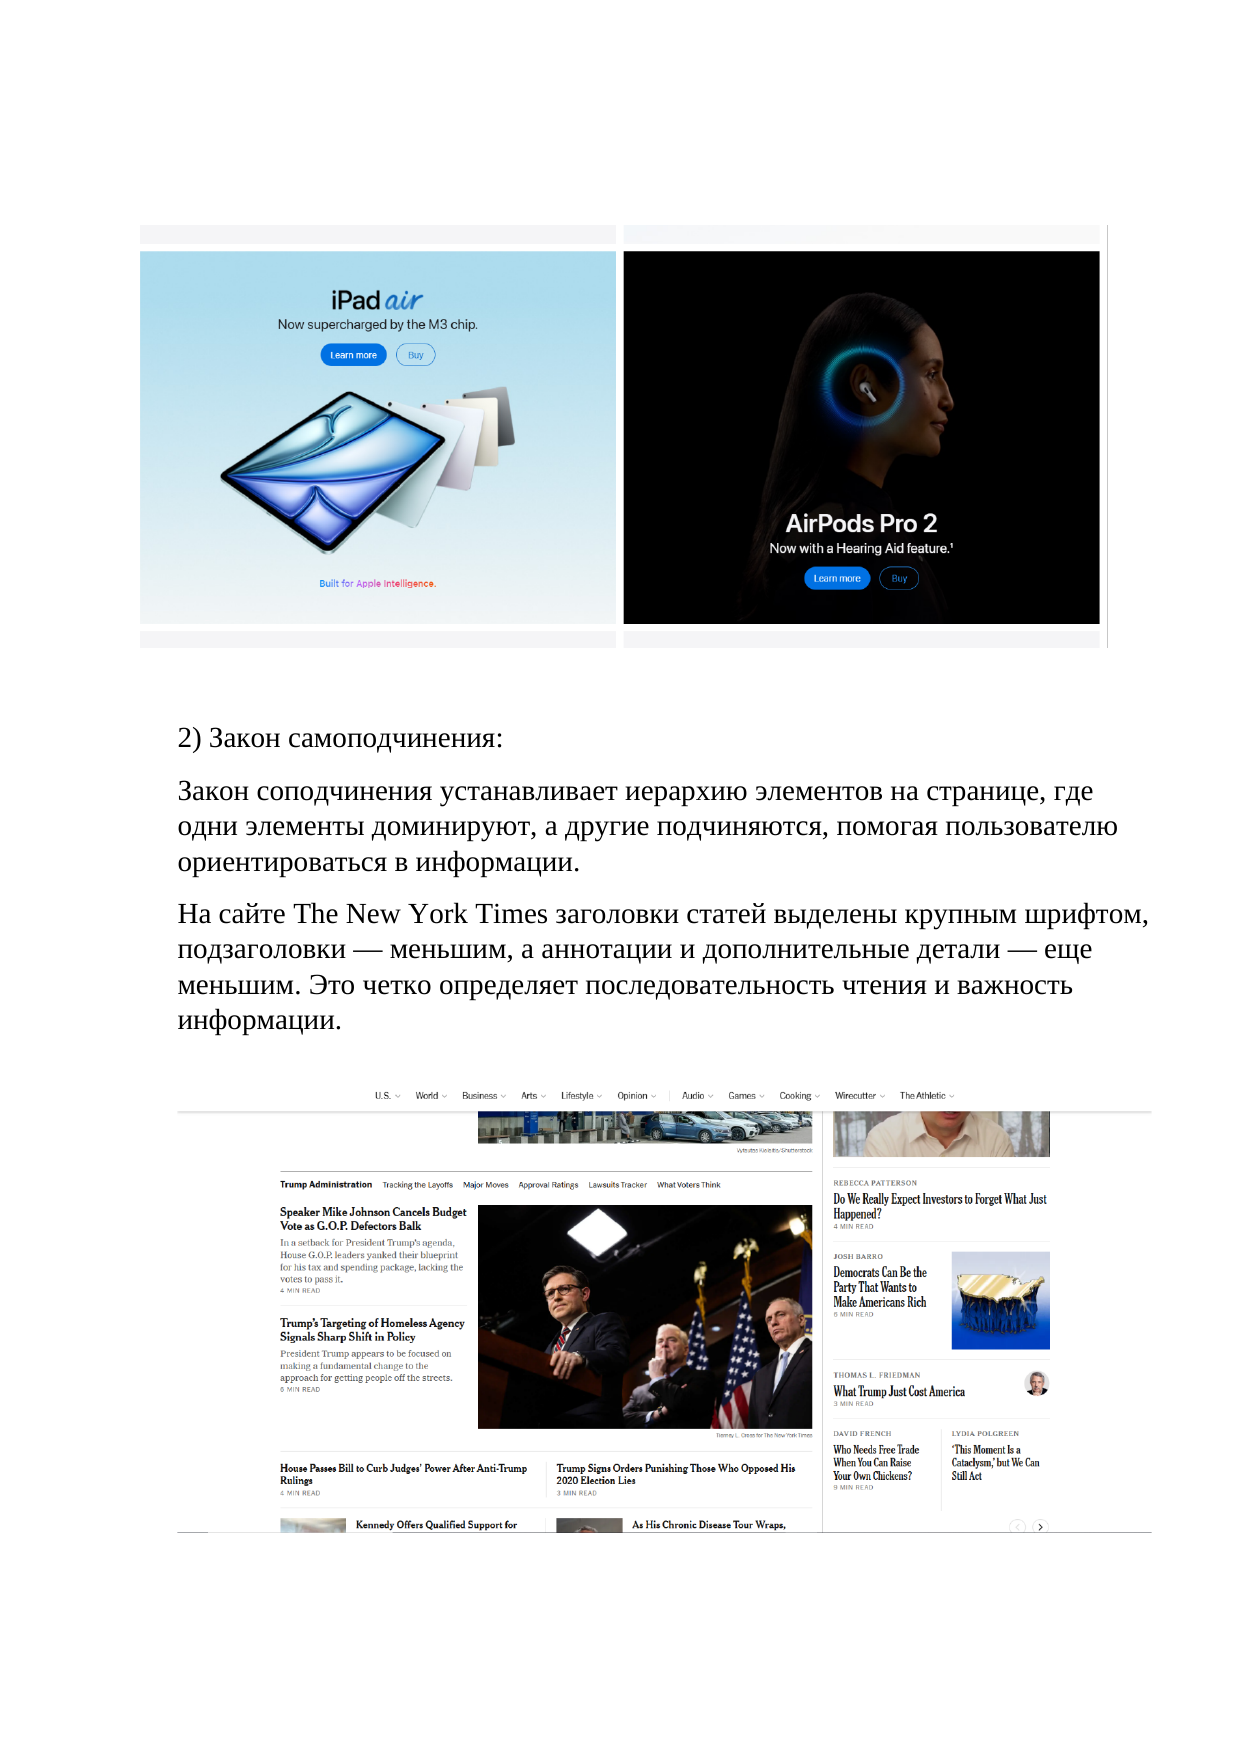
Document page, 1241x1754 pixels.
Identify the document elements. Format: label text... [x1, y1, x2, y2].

text Закон соподчинения устанавливает иерархию элементов на странице, где одни элементы доминируют, а другие подчиняются, помогая пользователю ориентироваться в информации. [177, 773, 1152, 877]
picture [132, 225, 1108, 648]
picture [177, 1081, 1152, 1533]
text На сайте The New York Times заголовки статей выделены крупным шрифтом, подзаголовки — меньшим, а аннотации и дополнительные детали — еще меньшим. Это четко определяет последовательность чтения и важность информации. [177, 896, 1152, 1036]
text 2) Закон самоподчинения: [177, 720, 1152, 754]
